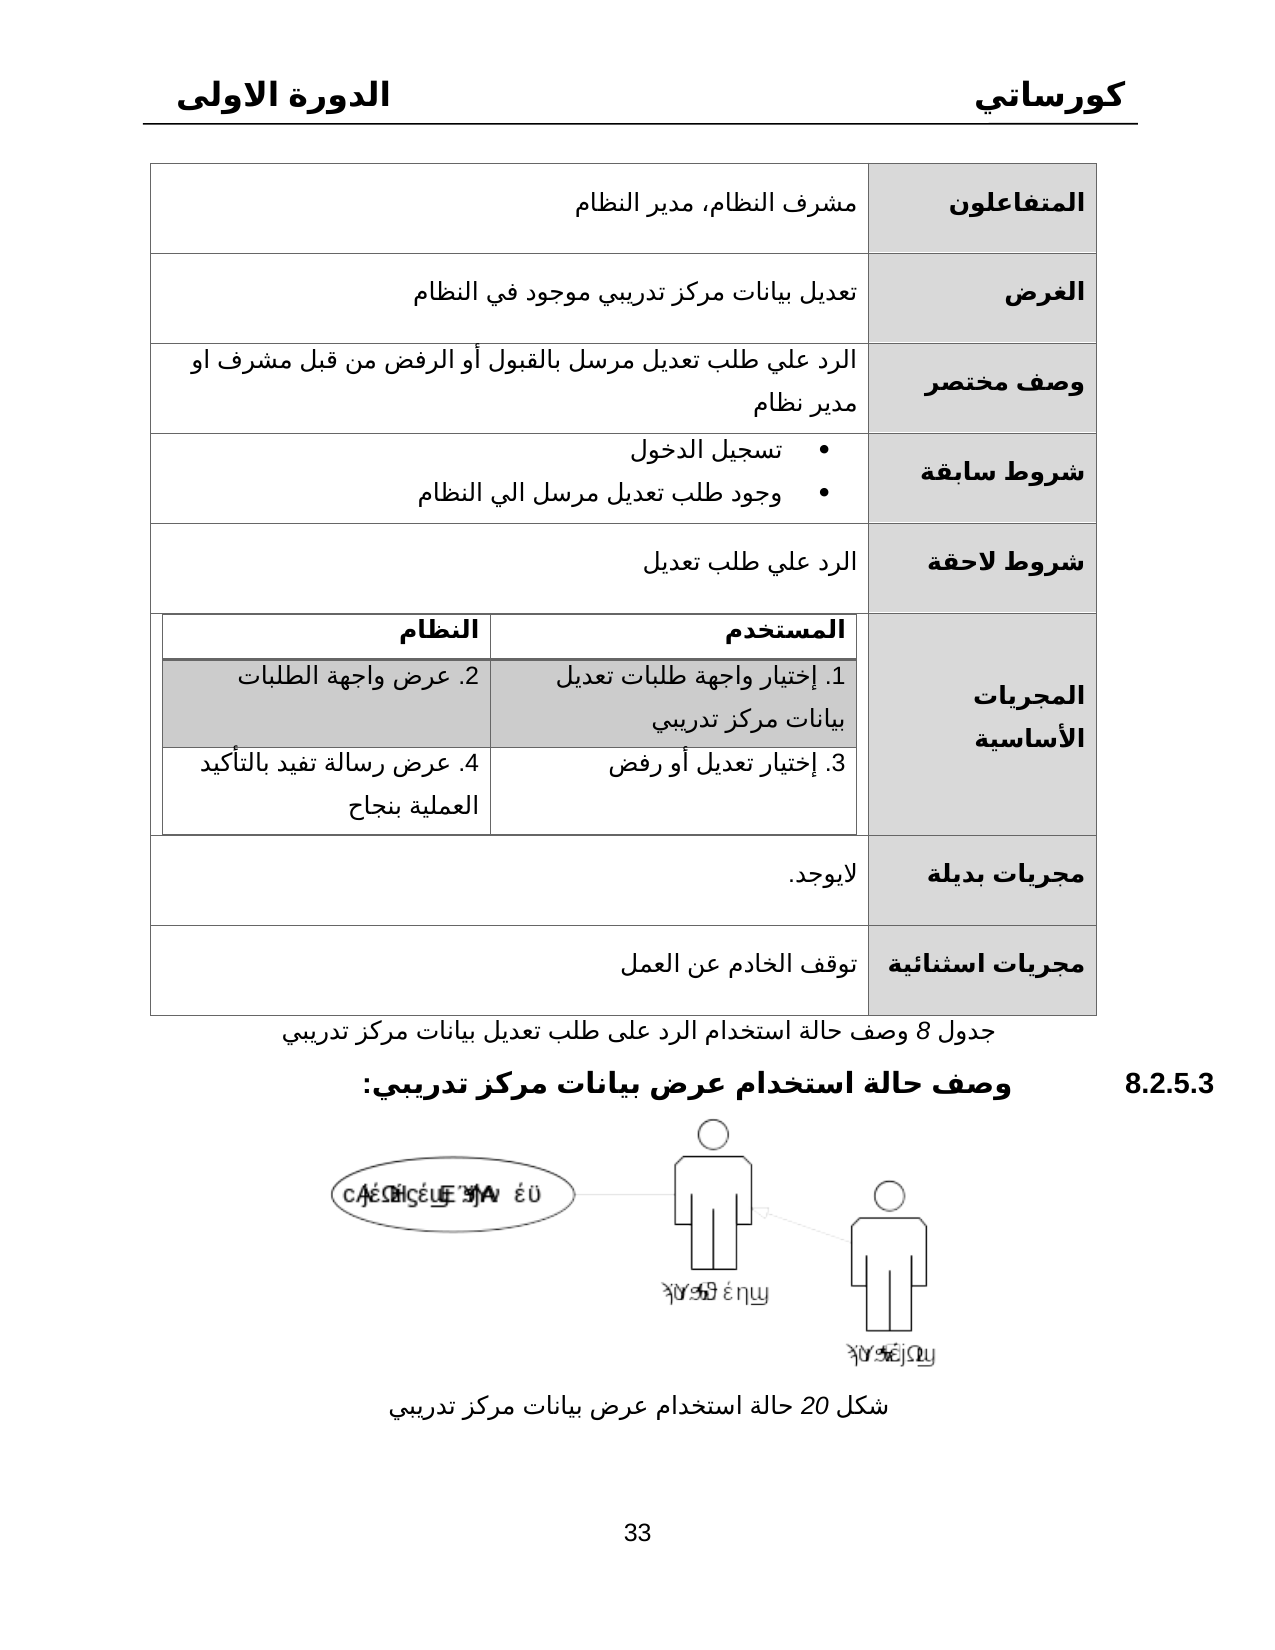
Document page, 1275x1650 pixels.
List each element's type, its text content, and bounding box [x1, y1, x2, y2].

table_cell توقف الخادم عن العمل [151, 926, 868, 1015]
table_cell المجريات الأساسية [869, 614, 1096, 835]
table_cell [151, 614, 162, 835]
table_cell المتفاعلون [869, 164, 1096, 252]
table_cell شروط سابقة [869, 434, 1096, 522]
table_cell تسجيل الدخول وجود طلب تعديل مرسل الي النظام [151, 434, 868, 522]
table_cell [491, 748, 856, 834]
table_cell الرد علي طلب تعديل مرسل بالقبول أو الرفض من قبل مشرف او مدير نظام [151, 344, 868, 432]
table_cell تعديل بيانات مركز تدريبي موجود في النظام [151, 254, 868, 342]
subtitle وصف حالة استخدام عرض بيانات مركز تدريبي: [150, 1066, 1125, 1099]
table_cell مجريات بديلة [869, 836, 1096, 925]
table_cell [163, 748, 490, 834]
table_cell [857, 614, 868, 835]
text جدول 8 وصف حالة استخدام الرد على طلب تعديل بيانات مركز تدريبي [150, 1016, 1125, 1045]
table_cell شروط لاحقة [869, 524, 1096, 612]
table_cell الغرض [869, 254, 1096, 342]
table_cell مجريات اسثنائية [869, 926, 1096, 1015]
text شكل 20 حالة استخدام عرض بيانات مركز تدريبي [150, 1391, 1125, 1420]
table_cell مشرف النظام، مدير النظام [151, 164, 868, 252]
table_cell وصف مختصر [869, 344, 1096, 432]
table_cell الرد علي طلب تعديل [151, 524, 868, 612]
table_cell لايوجد. [151, 836, 868, 925]
table_cell [163, 615, 490, 658]
table_cell [491, 615, 856, 658]
